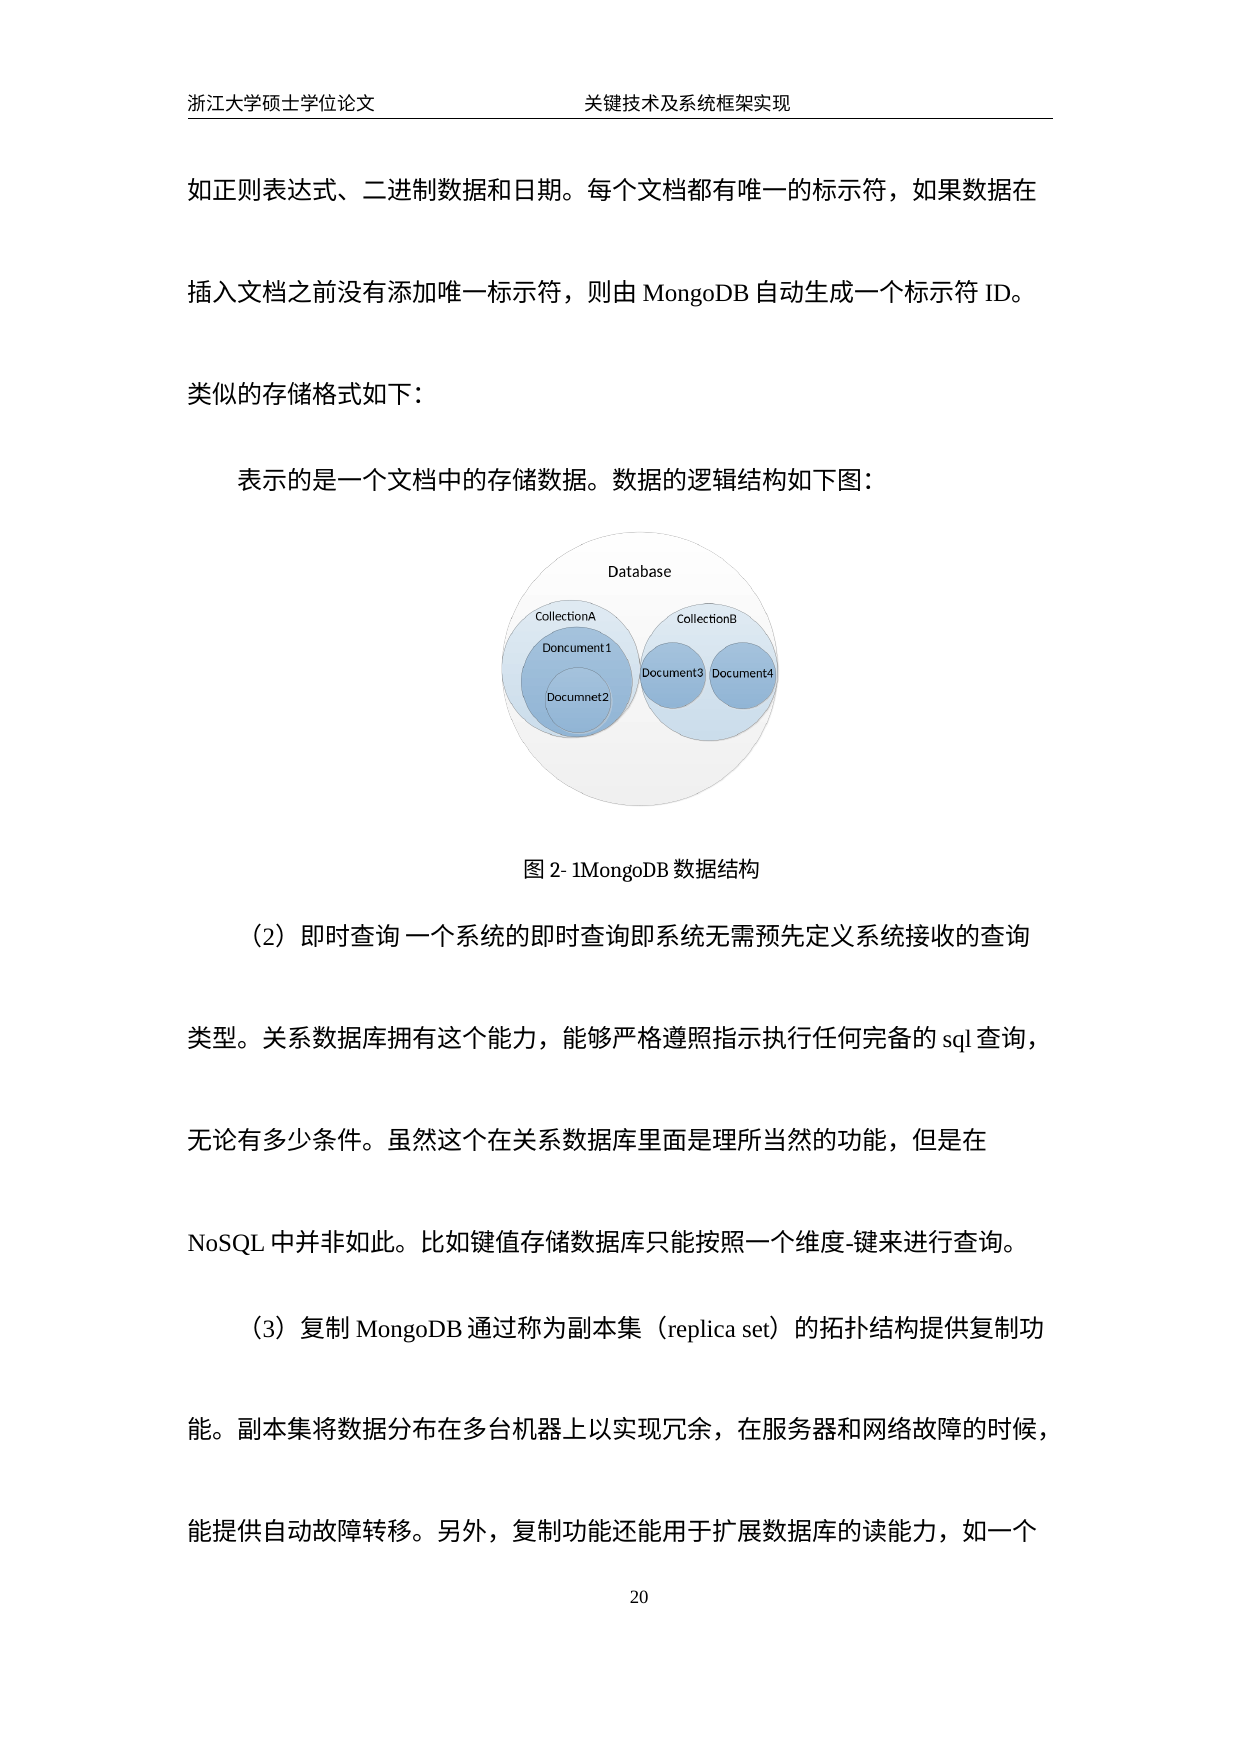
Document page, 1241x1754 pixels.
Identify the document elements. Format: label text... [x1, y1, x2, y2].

text 图2- 1MongoDB数据结构 [187, 851, 1053, 885]
text （2）即时查询 一个系统的即时查询即系统无需预先定义系统接收的查询类型。关系数据库拥有这个能力，能够严格遵照指示执行任何完备的sql查询，无论有多少条件。虽然这个在关系数据库里面是理所当然的功能，但是在NoSQL中并非如此。比如键值存储数据库只能按照一个维度-键来进行查询。 [187, 901, 1053, 1274]
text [187, 155, 1053, 427]
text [187, 1292, 1053, 1564]
text 表示的是一个文档中的存储数据。数据的逻辑结构如下图： [187, 445, 1053, 513]
